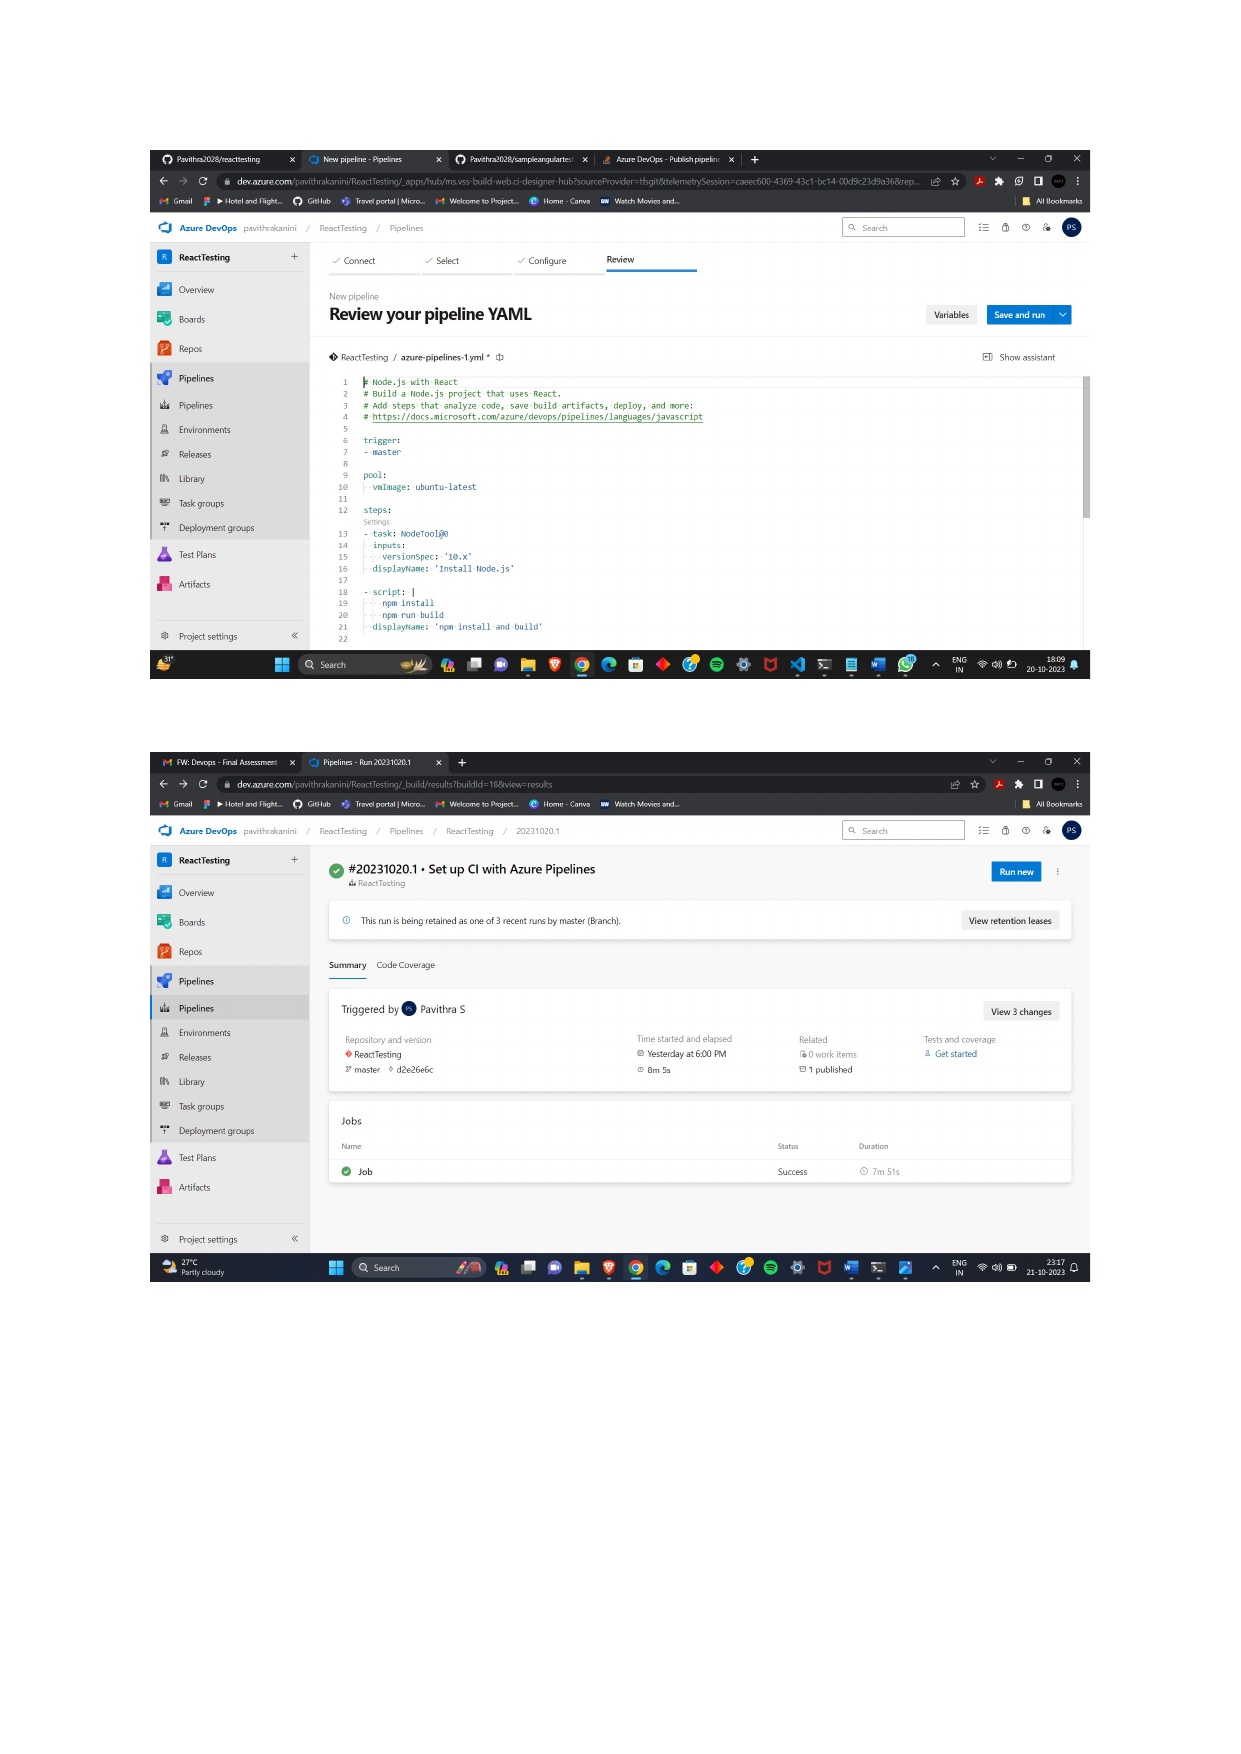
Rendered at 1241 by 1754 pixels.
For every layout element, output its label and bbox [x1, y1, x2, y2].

picture [150, 752, 1091, 1282]
picture [150, 150, 1091, 679]
